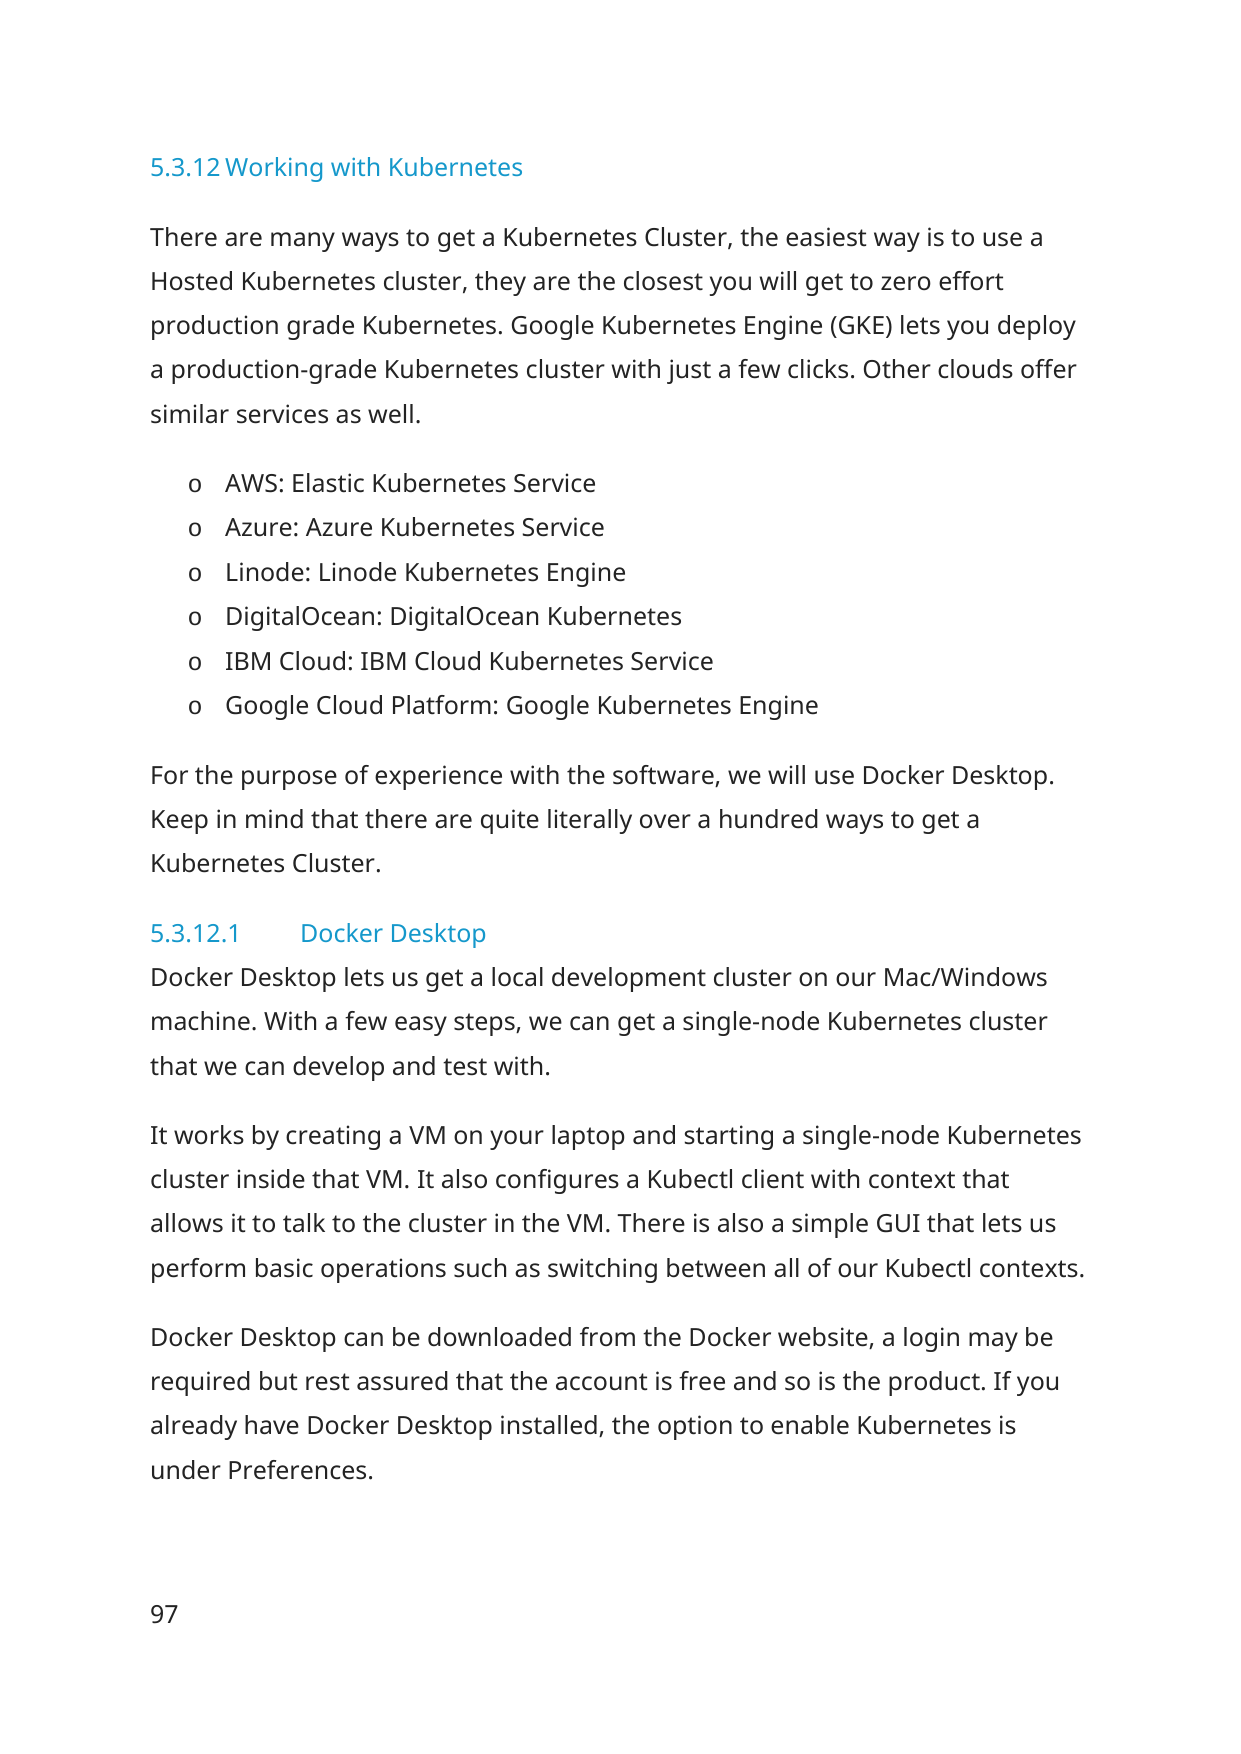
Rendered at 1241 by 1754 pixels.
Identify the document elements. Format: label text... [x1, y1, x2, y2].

subtitle Working with Kubernetes [150, 150, 1090, 184]
text There are many ways to get a Kubernetes Cluster, the easiest way is to use a Hosted Kubernetes cluster, they are the closest you will get to zero effort production grade Kubernetes. Google Kubernetes Engine (GKE) lets you deploy a production-grade Kubernetes cluster with just a few clicks. Other clouds offer similar services as well. [150, 219, 1090, 430]
list Google Cloud Platform: Google Kubernetes Engine [187, 688, 1090, 722]
subtitle Docker Desktop [150, 915, 1090, 949]
text Docker Desktop can be downloaded from the Docker website, a login may be required but rest assured that the account is free and so is the product. If you already have Docker Desktop installed, the option to enable Kubernetes is under Preferences. [150, 1319, 1090, 1486]
list IBM Cloud: IBM Cloud Kubernetes Service [187, 643, 1090, 678]
list Azure: Azure Kubernetes Service [187, 510, 1090, 544]
list AWS: Elastic Kubernetes Service [187, 466, 1090, 500]
text For the purpose of experience with the software, we will use Docker Desktop. Keep in mind that there are quite literally over a hundred ways to get a Kubernetes Cluster. [150, 757, 1090, 880]
list Linode: Linode Kubernetes Engine [187, 554, 1090, 589]
text Docker Desktop lets us get a local development cluster on our Mac/Windows machine. With a few easy steps, we can get a single-node Kubernetes cluster that we can develop and test with. [150, 959, 1090, 1082]
text It works by creating a VM on your laptop and starting a single-node Kubernetes cluster inside that VM. It also configures a Kubectl client with context that allows it to talk to the cluster in the VM. There is also a simple GUI that lets us perform basic operations such as switching between all of our Kubectl contexts. [150, 1117, 1090, 1284]
list DigitalOcean: DigitalOcean Kubernetes [187, 599, 1090, 633]
